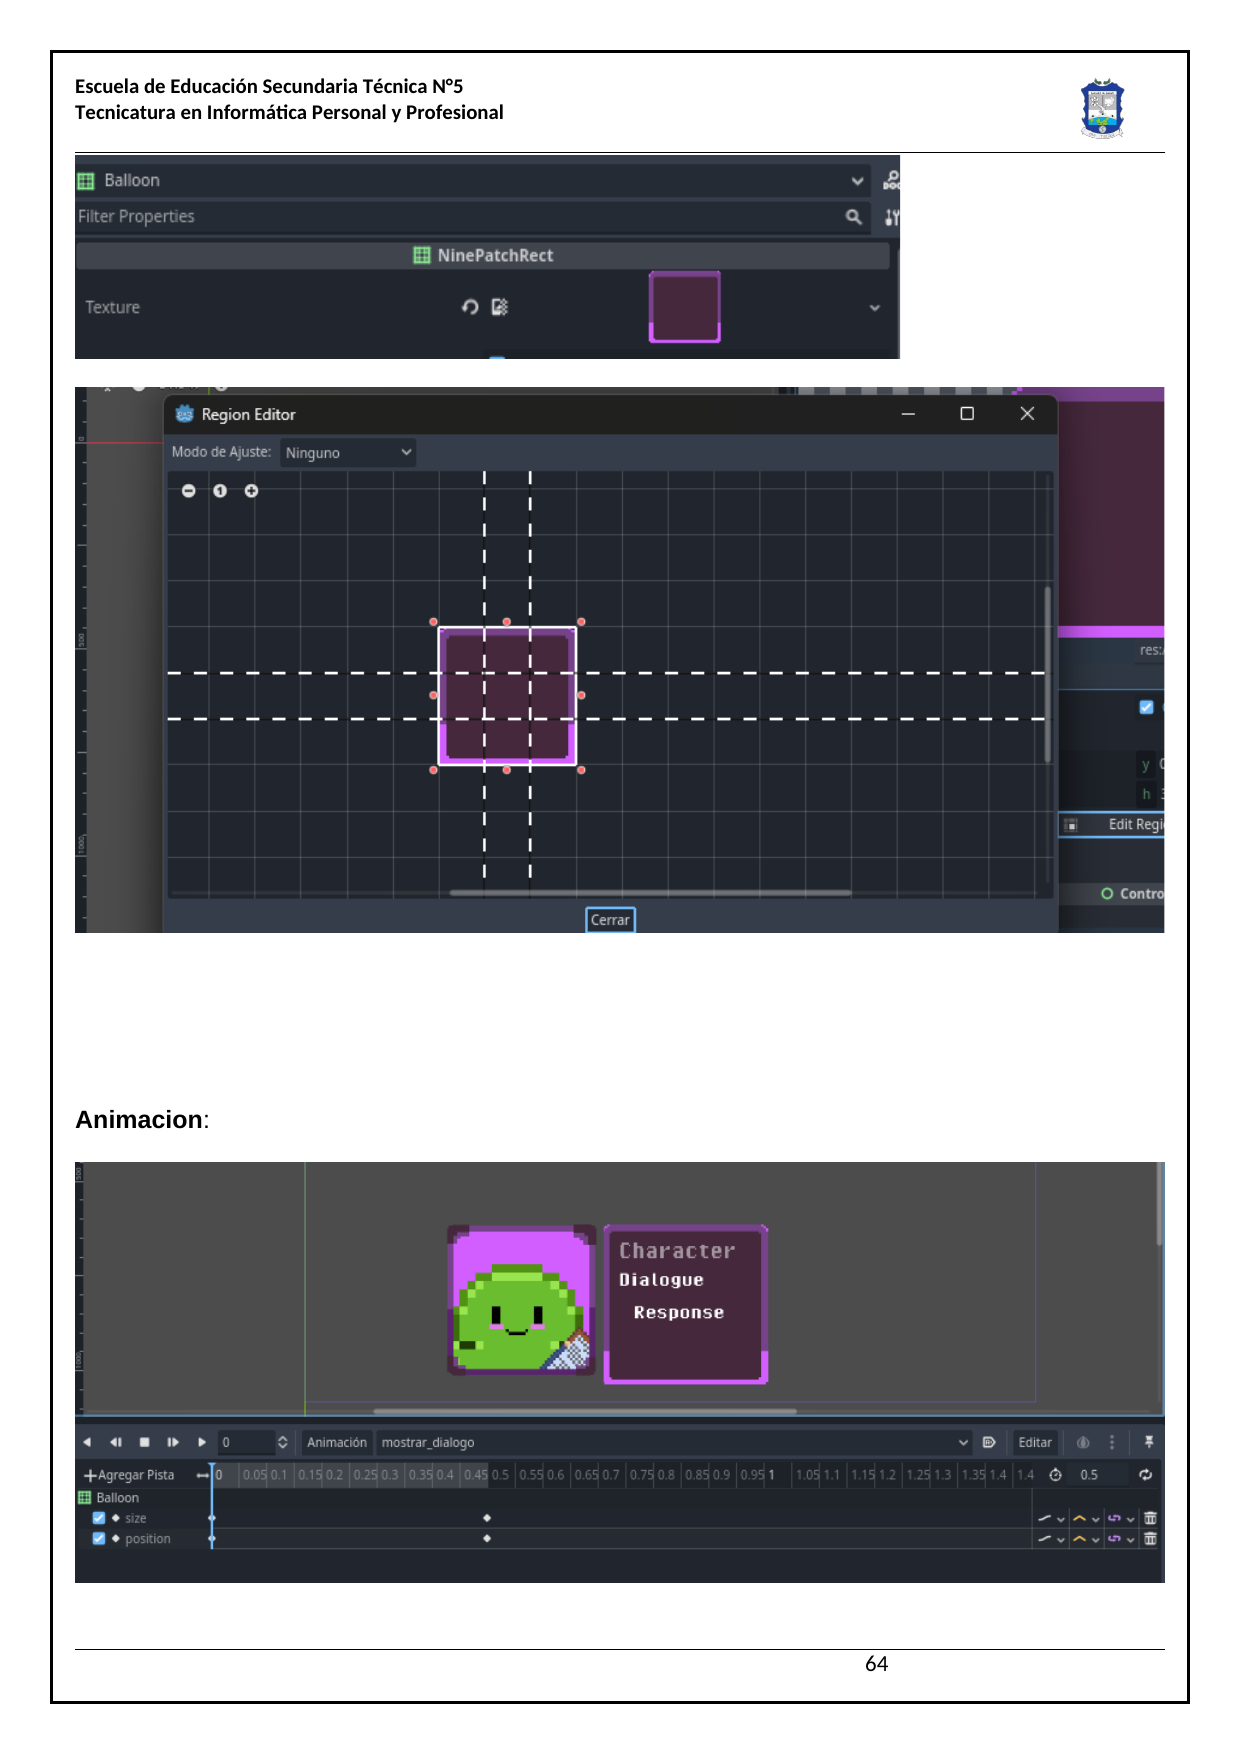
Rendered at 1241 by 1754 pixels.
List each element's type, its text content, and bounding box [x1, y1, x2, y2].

list Animacion: [75, 1105, 1165, 1134]
picture [1077, 77, 1128, 139]
picture [75, 155, 901, 359]
picture [75, 387, 1165, 933]
picture [75, 1162, 1165, 1583]
